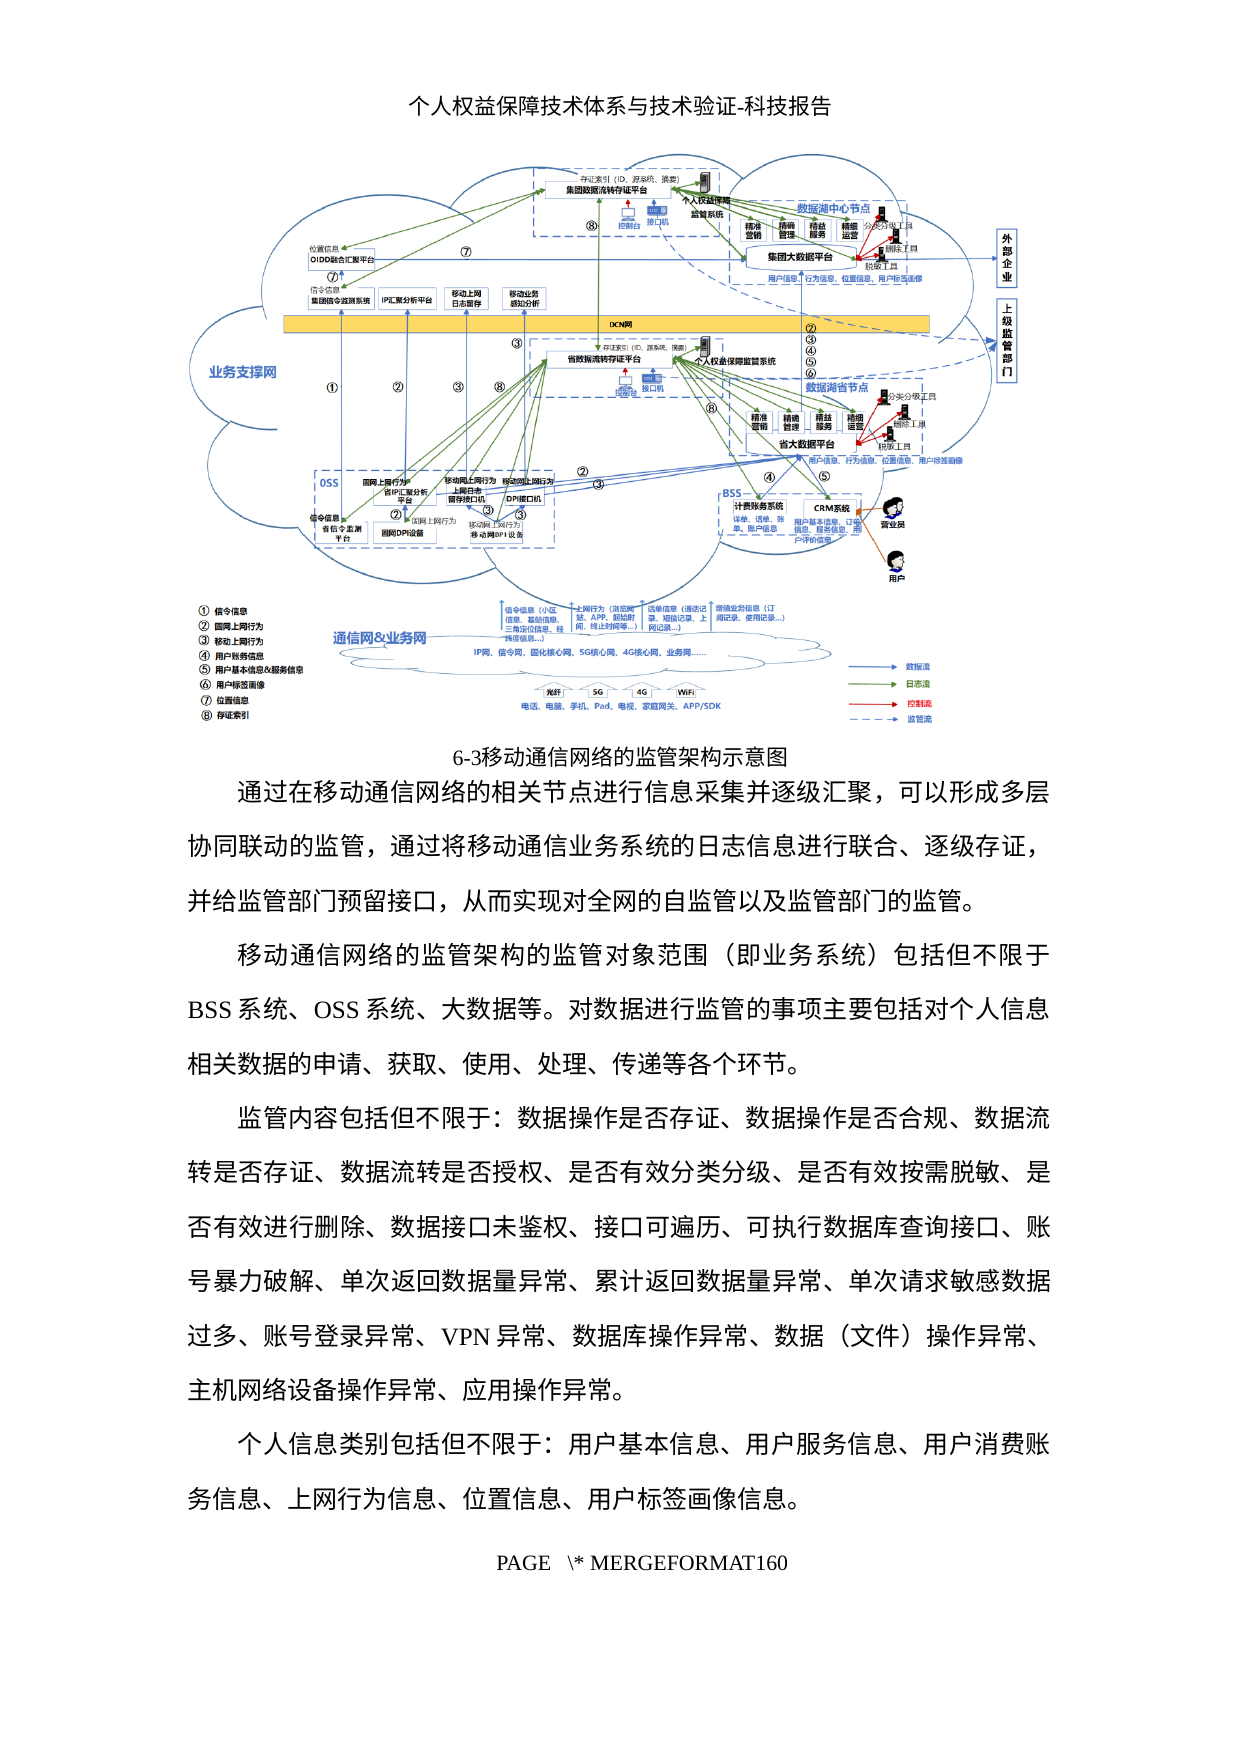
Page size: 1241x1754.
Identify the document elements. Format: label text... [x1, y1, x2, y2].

text 监管内容包括但不限于：数据操作是否存证、数据操作是否合规、数据流转是否存证、数据流转是否授权、是否有效分类分级、是否有效按需脱敏、是否有效进行删除、数据接口未鉴权、接口可遍历、可执行数据库查询接口、账号暴力破解、单次返回数据量异常、累计返回数据量异常、单次请求敏感数据过多、账号登录异常、VPN异常、数据库操作异常、数据（文件）操作异常、主机网络设备操作异常、应用操作异常。 [187, 1098, 1053, 1407]
text 个人信息类别包括但不限于：用户基本信息、用户服务信息、用户消费账务信息、上网行为信息、位置信息、用户标签画像信息。 [187, 1425, 1053, 1515]
text 移动通信网络的监管架构的监管对象范围（即业务系统）包括但不限于BSS系统、OSS系统、大数据等。对数据进行监管的事项主要包括对个人信息相关数据的申请、获取、使用、处理、传递等各个环节。 [187, 935, 1053, 1080]
picture [187, 151, 1018, 728]
text 通过在移动通信网络的相关节点进行信息采集并逐级汇聚，可以形成多层协同联动的监管，通过将移动通信业务系统的日志信息进行联合、逐级存证，并给监管部门预留接口，从而实现对全网的自监管以及监管部门的监管。 [187, 772, 1053, 917]
text 6-3移动通信网络的监管架构示意图 [187, 740, 1053, 772]
